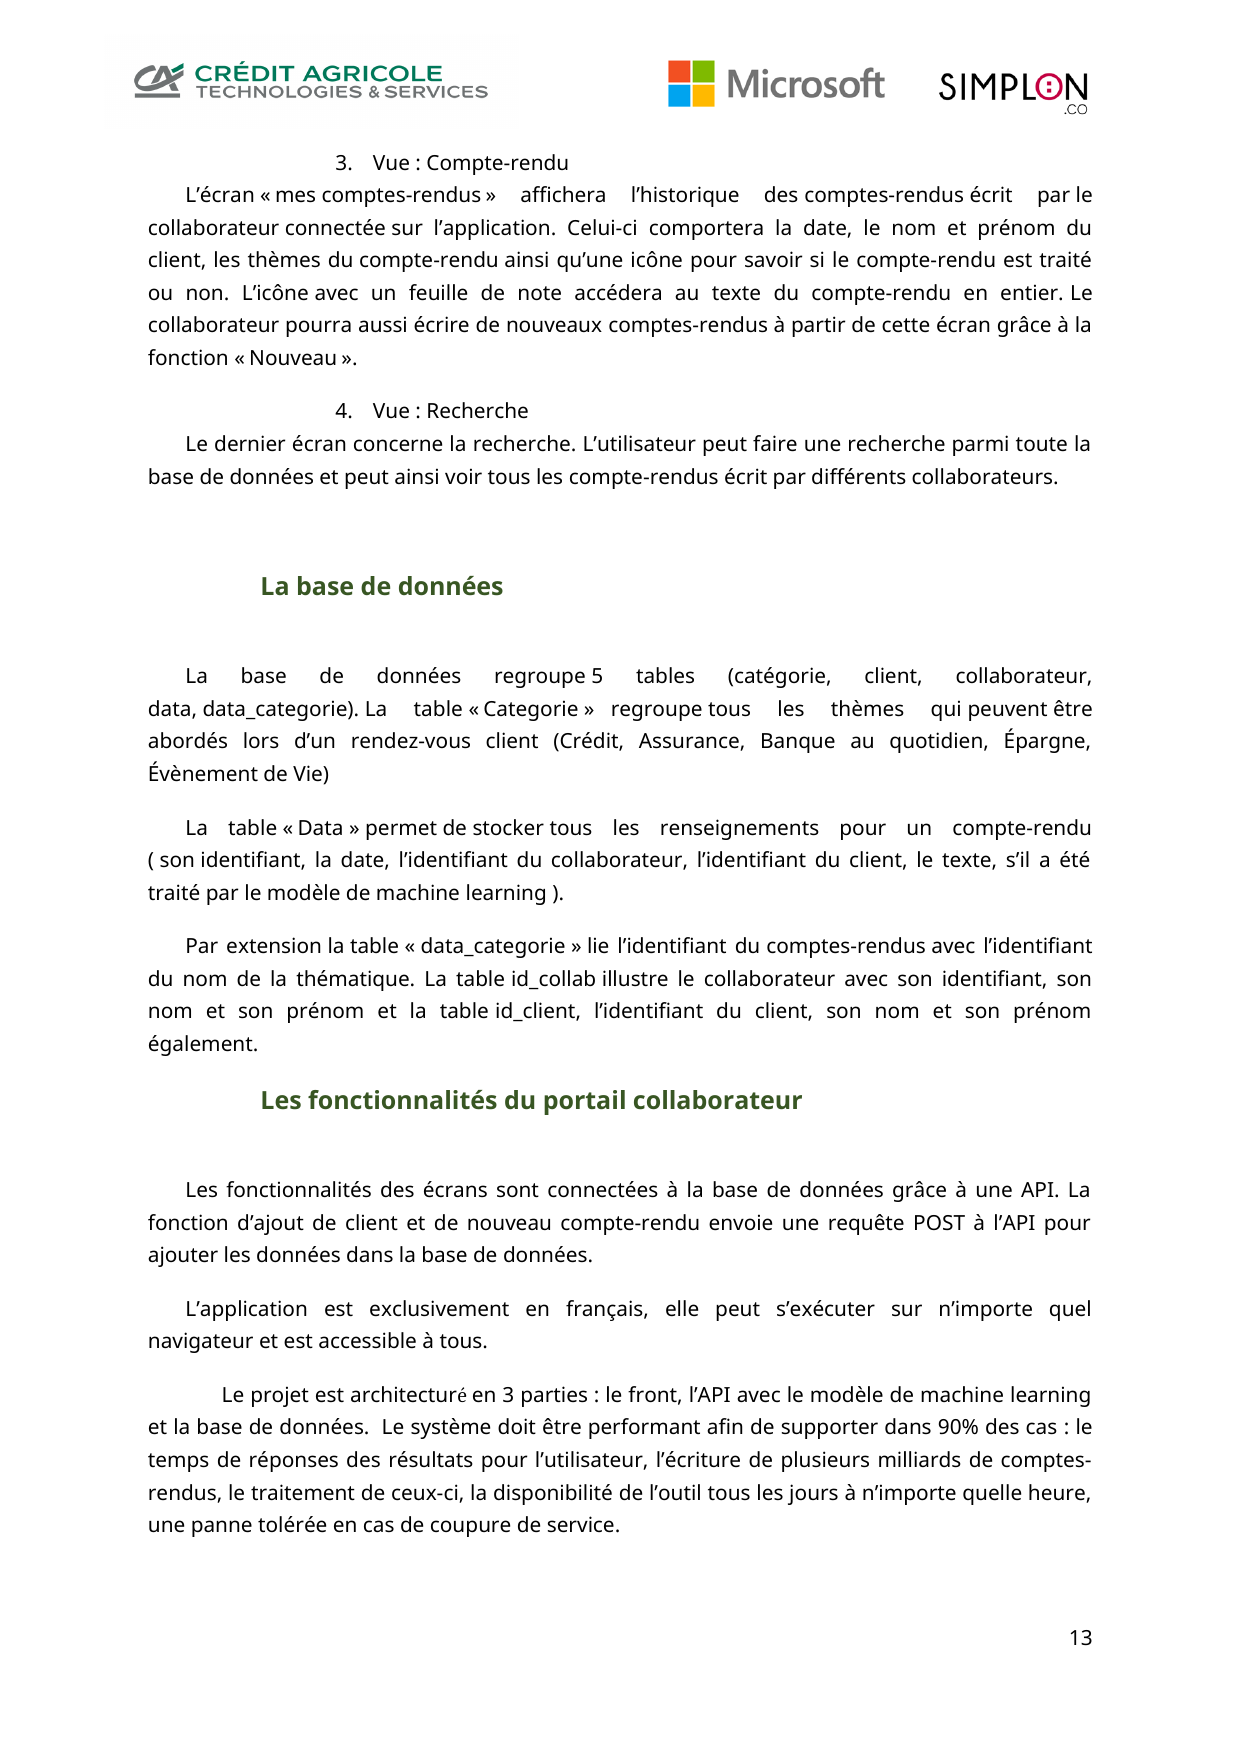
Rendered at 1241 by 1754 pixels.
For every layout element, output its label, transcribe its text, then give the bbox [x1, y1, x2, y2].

subtitle Vue : Recherche [335, 397, 1093, 425]
text Les fonctionnalités des écrans sont connectées à la base de données grâce à une API. La fonction d’ajout de client et de nouveau compte-rendu envoie une requête POST à l’API pour ajouter les données dans la base de données. [148, 1175, 1093, 1269]
subtitle Vue : Compte-rendu [335, 148, 1093, 176]
text Le dernier écran concerne la recherche. L’utilisateur peut faire une recherche parmi toute la base de données et peut ainsi voir tous les compte-rendus écrit par différents collaborateurs. [148, 429, 1093, 490]
picture [650, 36, 1097, 124]
text La table « Data » permet de stocker tous les renseignements pour un compte-rendu ( son identifiant, la date, l’identifiant du collaborateur, l’identifiant du client, le texte, s’il a été traité par le modèle de machine learning ). [148, 813, 1093, 906]
subtitle La base de données [260, 569, 1093, 603]
text L’application est exclusivement en français, elle peut s’exécuter sur n’importe quel navigateur et est accessible à tous. [148, 1294, 1093, 1355]
text Le projet est architecturé en 3 parties : le front, l’API avec le modèle de machine learning et la base de données. Le système doit être performant afin de supporter dans 90% des cas : le temps de réponses des résultats pour l’utilisateur, l’écriture de plusieurs milliards de comptes-rendus, le traitement de ceux-ci, la disponibilité de l’outil tous les jours à n’importe quelle heure, une panne tolérée en cas de coupure de service. [148, 1380, 1093, 1539]
text Par extension la table « data_categorie » lie l’identifiant du comptes-rendus avec l’identifiant du nom de la thématique. La table id_collab illustre le collaborateur avec son identifiant, son nom et son prénom et la table id_client, l’identifiant du client, son nom et son prénom également. [148, 931, 1093, 1057]
subtitle Les fonctionnalités du portail collaborateur [260, 1082, 1093, 1117]
text L’écran « mes comptes-rendus » affichera l’historique des comptes-rendus écrit par le collaborateur connectée sur l’application. Celui-ci comportera la date, le nom et prénom du client, les thèmes du compte-rendu ainsi qu’une icône pour savoir si le compte-rendu est traité ou non. L’icône avec un feuille de note accédera au texte du compte-rendu en entier. Le collaborateur pourra aussi écrire de nouveaux comptes-rendus à partir de cette écran grâce à la fonction « Nouveau ». [148, 180, 1093, 372]
text La base de données regroupe 5 tables (catégorie, client, collaborateur, data, data_categorie). La table « Categorie » regroupe tous les thèmes qui peuvent être abordés lors d’un rendez-vous client (Crédit, Assurance, Banque au quotidien, Épargne, Évènement de Vie) [148, 661, 1093, 788]
picture [103, 34, 519, 129]
